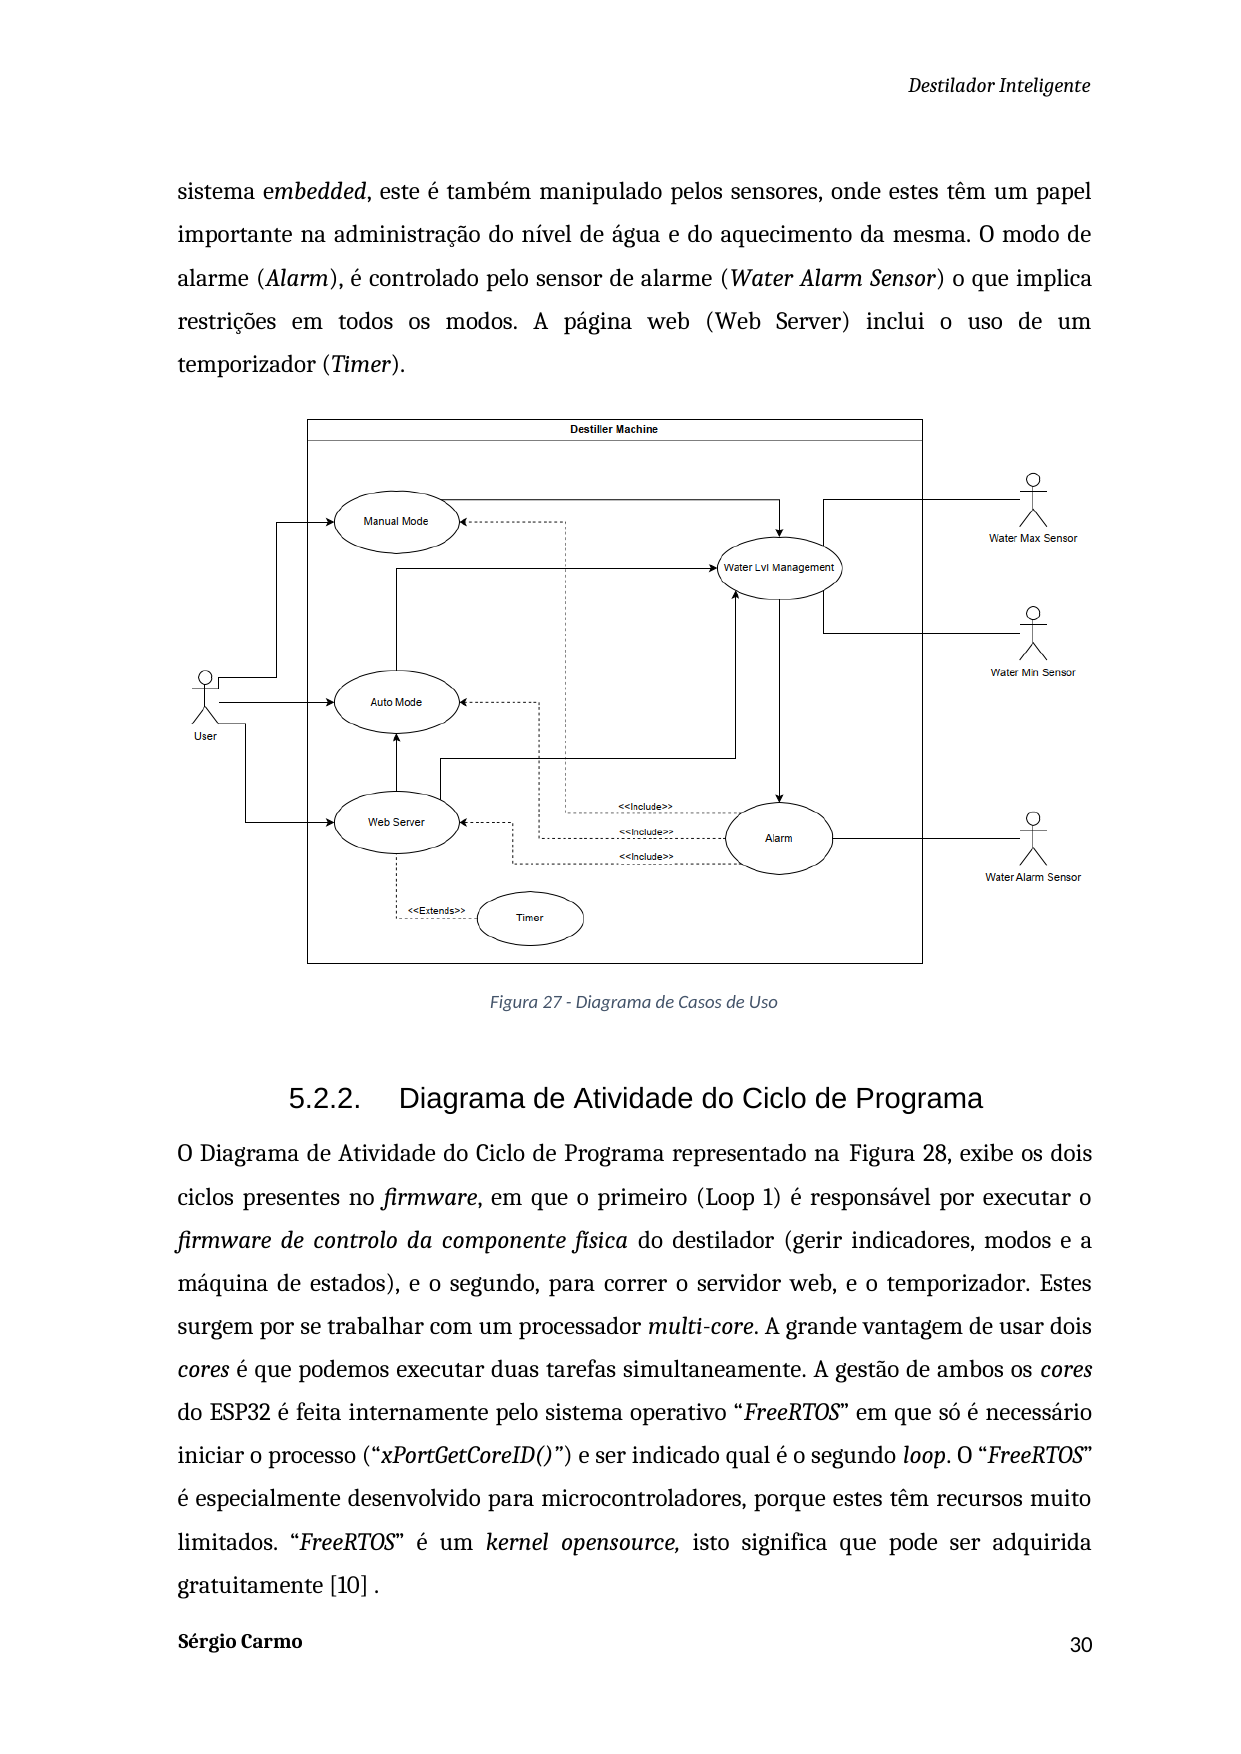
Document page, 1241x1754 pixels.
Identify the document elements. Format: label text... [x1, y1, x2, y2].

picture [186, 405, 1084, 972]
text Figura 27 - Diagrama de Casos de Uso [177, 990, 1092, 1013]
subtitle Diagrama de Atividade do Ciclo de Programa [288, 1081, 1092, 1114]
text O Diagrama de Atividade do Ciclo de Programa representado na Figura 28, exibe os dois ciclos presentes no firmware, em que o primeiro (Loop 1) é responsável por executar o firmware de controlo da componente física do destilador (gerir indicadores, modos e a máquina de estados), e o segundo, para correr o servidor web, e o temporizador. Estes surgem por se trabalhar com um processador multi-core. A grande vantagem de usar dois cores é que podemos executar duas tarefas simultaneamente. A gestão de ambos os cores do ESP32 é feita internamente pelo sistema operativo “FreeRTOS” em que só é necessário iniciar o processo (“xPortGetCoreID()”) e ser indicado qual é o segundo loop. O “FreeRTOS” é especialmente desenvolvido para microcontroladores, porque estes têm recursos muito limitados. “FreeRTOS” é um kernel opensource, isto significa que pode ser adquirida gratuitamente . [177, 1139, 1092, 1599]
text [177, 177, 1092, 378]
